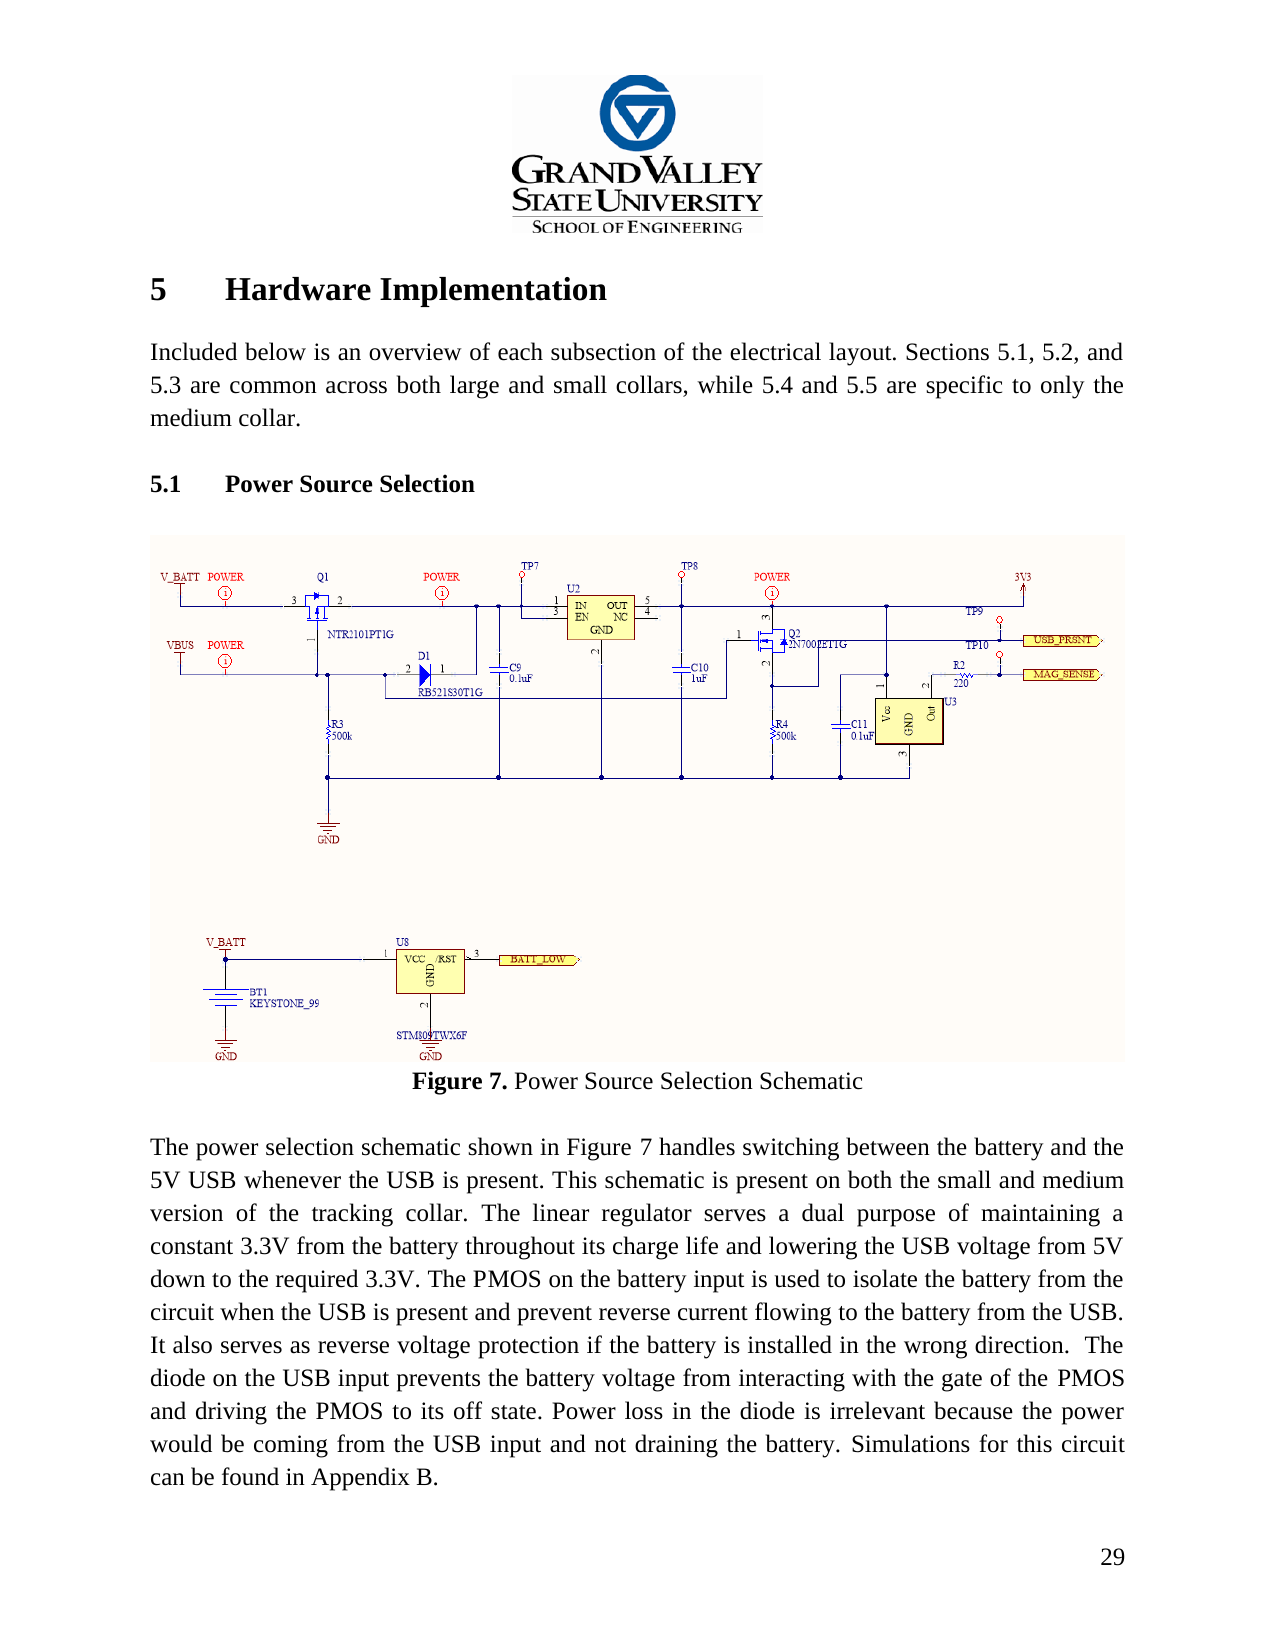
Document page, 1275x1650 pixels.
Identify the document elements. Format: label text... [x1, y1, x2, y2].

picture [512, 75, 763, 233]
text Included below is an overview of each subsection of the electrical layout. Sections 5.1, 5.2, and 5.3 are common across both large and small collars, while 5.4 and 5.5 are specific to only the medium collar. [150, 337, 1125, 432]
subtitle 5.1 Power Source Selection [150, 469, 1125, 498]
text The power selection schematic shown in Figure 7 handles switching between the battery and the 5V USB whenever the USB is present. This schematic is present on both the small and medium version of the tracking collar. The linear regulator serves a dual purpose of maintaining a constant 3.3V from the battery throughout its charge life and lowering the USB voltage from 5V down to the required 3.3V. The PMOS on the battery input is used to isolate the battery from the circuit when the USB is present and prevent reverse current flowing to the battery from the USB. It also serves as reverse voltage protection if the battery is installed in the wrong direction. The diode on the USB input prevents the battery voltage from interacting with the gate of the PMOS and driving the PMOS to its off state. Power loss in the diode is irrelevant because the power would be coming from the USB input and not draining the battery. Simulations for this circuit can be found in Appendix B. [150, 1132, 1125, 1491]
text Figure 7. Power Source Selection Schematic [150, 1066, 1125, 1095]
subtitle 5 Hardware Implementation [150, 270, 1125, 308]
picture [150, 535, 1125, 1062]
